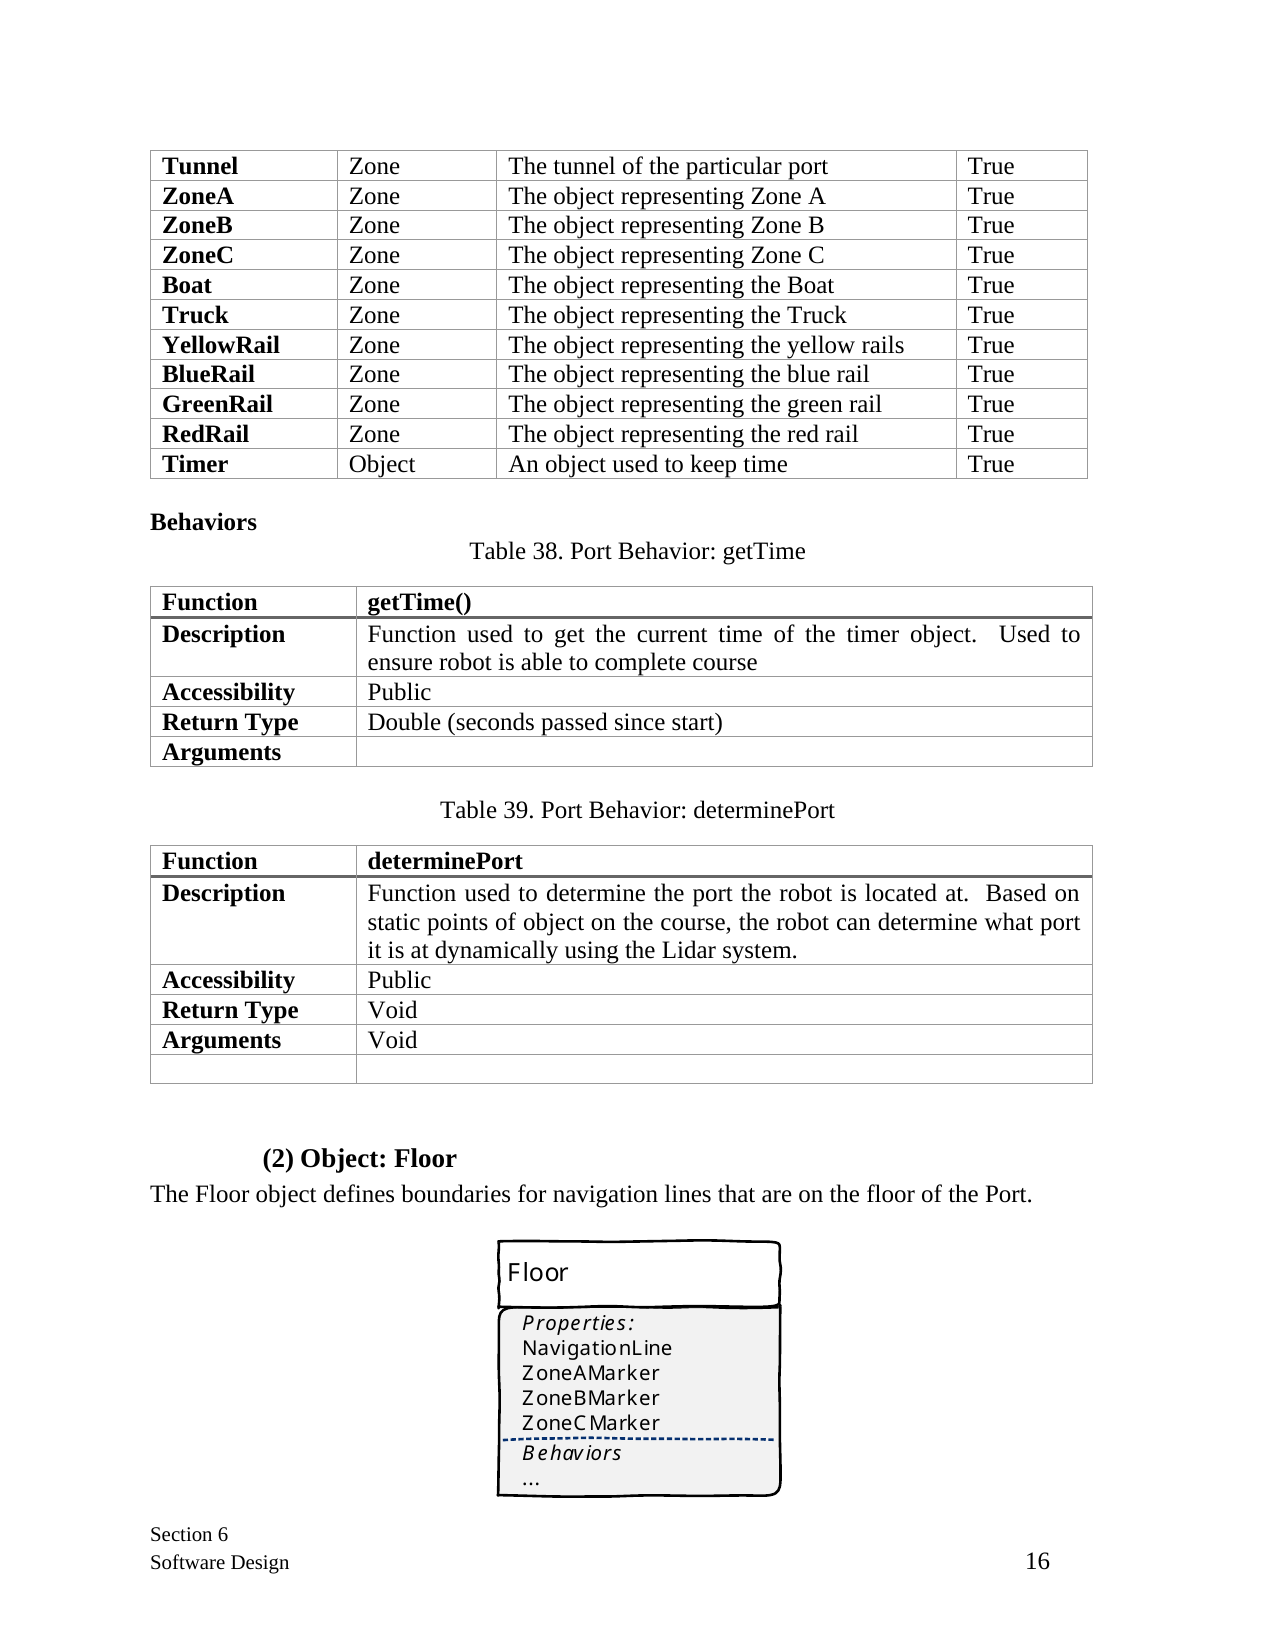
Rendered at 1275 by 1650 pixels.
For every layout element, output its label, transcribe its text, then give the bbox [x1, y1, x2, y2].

table_cell Zone [338, 300, 496, 329]
table_cell True [957, 449, 1087, 478]
table_cell Truck [151, 300, 337, 329]
table_cell Zone [338, 151, 496, 180]
table_cell Zone [338, 419, 496, 448]
table_header determinePort [357, 846, 1092, 875]
table_cell True [957, 389, 1087, 418]
table_cell True [957, 419, 1087, 448]
table_header getTime() [357, 587, 1092, 616]
table_cell The object representing the yellow rails [497, 330, 956, 358]
table_cell Accessibility [151, 677, 356, 706]
table_cell Void [357, 1025, 1092, 1053]
table_cell Public [357, 677, 1092, 706]
table_cell Return Type [151, 707, 356, 736]
table_cell True [957, 300, 1087, 329]
text The Floor object defines boundaries for navigation lines that are on the floor of the Port. [150, 1179, 1125, 1208]
table_cell The object representing Zone B [497, 211, 956, 239]
table_cell Double (seconds passed since start) [357, 707, 1092, 736]
table_cell [151, 1055, 356, 1083]
table_cell Void [357, 995, 1092, 1024]
table_cell Accessibility [151, 965, 356, 994]
table_cell True [957, 360, 1087, 388]
table_cell The object representing the blue rail [497, 360, 956, 388]
table_cell Tunnel [151, 151, 337, 180]
table_cell Object [338, 449, 496, 478]
table_cell The object representing the Truck [497, 300, 956, 329]
subtitle Object: Floor [262, 1142, 1125, 1173]
table_cell Boat [151, 270, 337, 299]
table_cell Arguments [151, 737, 356, 766]
table_cell YellowRail [151, 330, 337, 358]
table_cell Description [151, 619, 356, 676]
table_cell GreenRail [151, 389, 337, 418]
table_cell Description [151, 878, 356, 964]
table_cell True [957, 330, 1087, 358]
table_cell ZoneB [151, 211, 337, 239]
table_cell The object representing the red rail [497, 419, 956, 448]
table_cell True [957, 270, 1087, 299]
table_cell Zone [338, 240, 496, 269]
table_cell ZoneA [151, 181, 337, 209]
table_header Function [151, 846, 356, 875]
table_cell Return Type [151, 995, 356, 1024]
text Behaviors [150, 507, 1125, 536]
table_cell [357, 737, 1092, 766]
table_cell Function used to get the current time of the timer object. Used to ensure robot is able to complete course [357, 619, 1092, 676]
table_cell The object representing Zone A [497, 181, 956, 209]
table_cell Zone [338, 270, 496, 299]
table_cell Zone [338, 389, 496, 418]
table_cell Zone [338, 181, 496, 209]
table_cell The object representing Zone C [497, 240, 956, 269]
table_cell ZoneC [151, 240, 337, 269]
table_cell True [957, 151, 1087, 180]
table_cell An object used to keep time [497, 449, 956, 478]
table_cell Timer [151, 449, 337, 478]
table_header Function [151, 587, 356, 616]
table_cell True [957, 211, 1087, 239]
table_cell The tunnel of the particular port [497, 151, 956, 180]
table_cell True [957, 240, 1087, 269]
table_cell Zone [338, 330, 496, 358]
table_cell [357, 1055, 1092, 1083]
table_cell Arguments [151, 1025, 356, 1053]
table_cell BlueRail [151, 360, 337, 388]
table_cell Zone [338, 360, 496, 388]
table_cell Zone [338, 211, 496, 239]
table_cell Public [357, 965, 1092, 994]
table_cell RedRail [151, 419, 337, 448]
table_cell Function used to determine the port the robot is located at. Based on static points of object on the course, the robot can determine what port it is at dynamically using the Lidar system. [357, 878, 1092, 964]
table_cell The object representing the green rail [497, 389, 956, 418]
table_cell True [957, 181, 1087, 209]
table_cell The object representing the Boat [497, 270, 956, 299]
